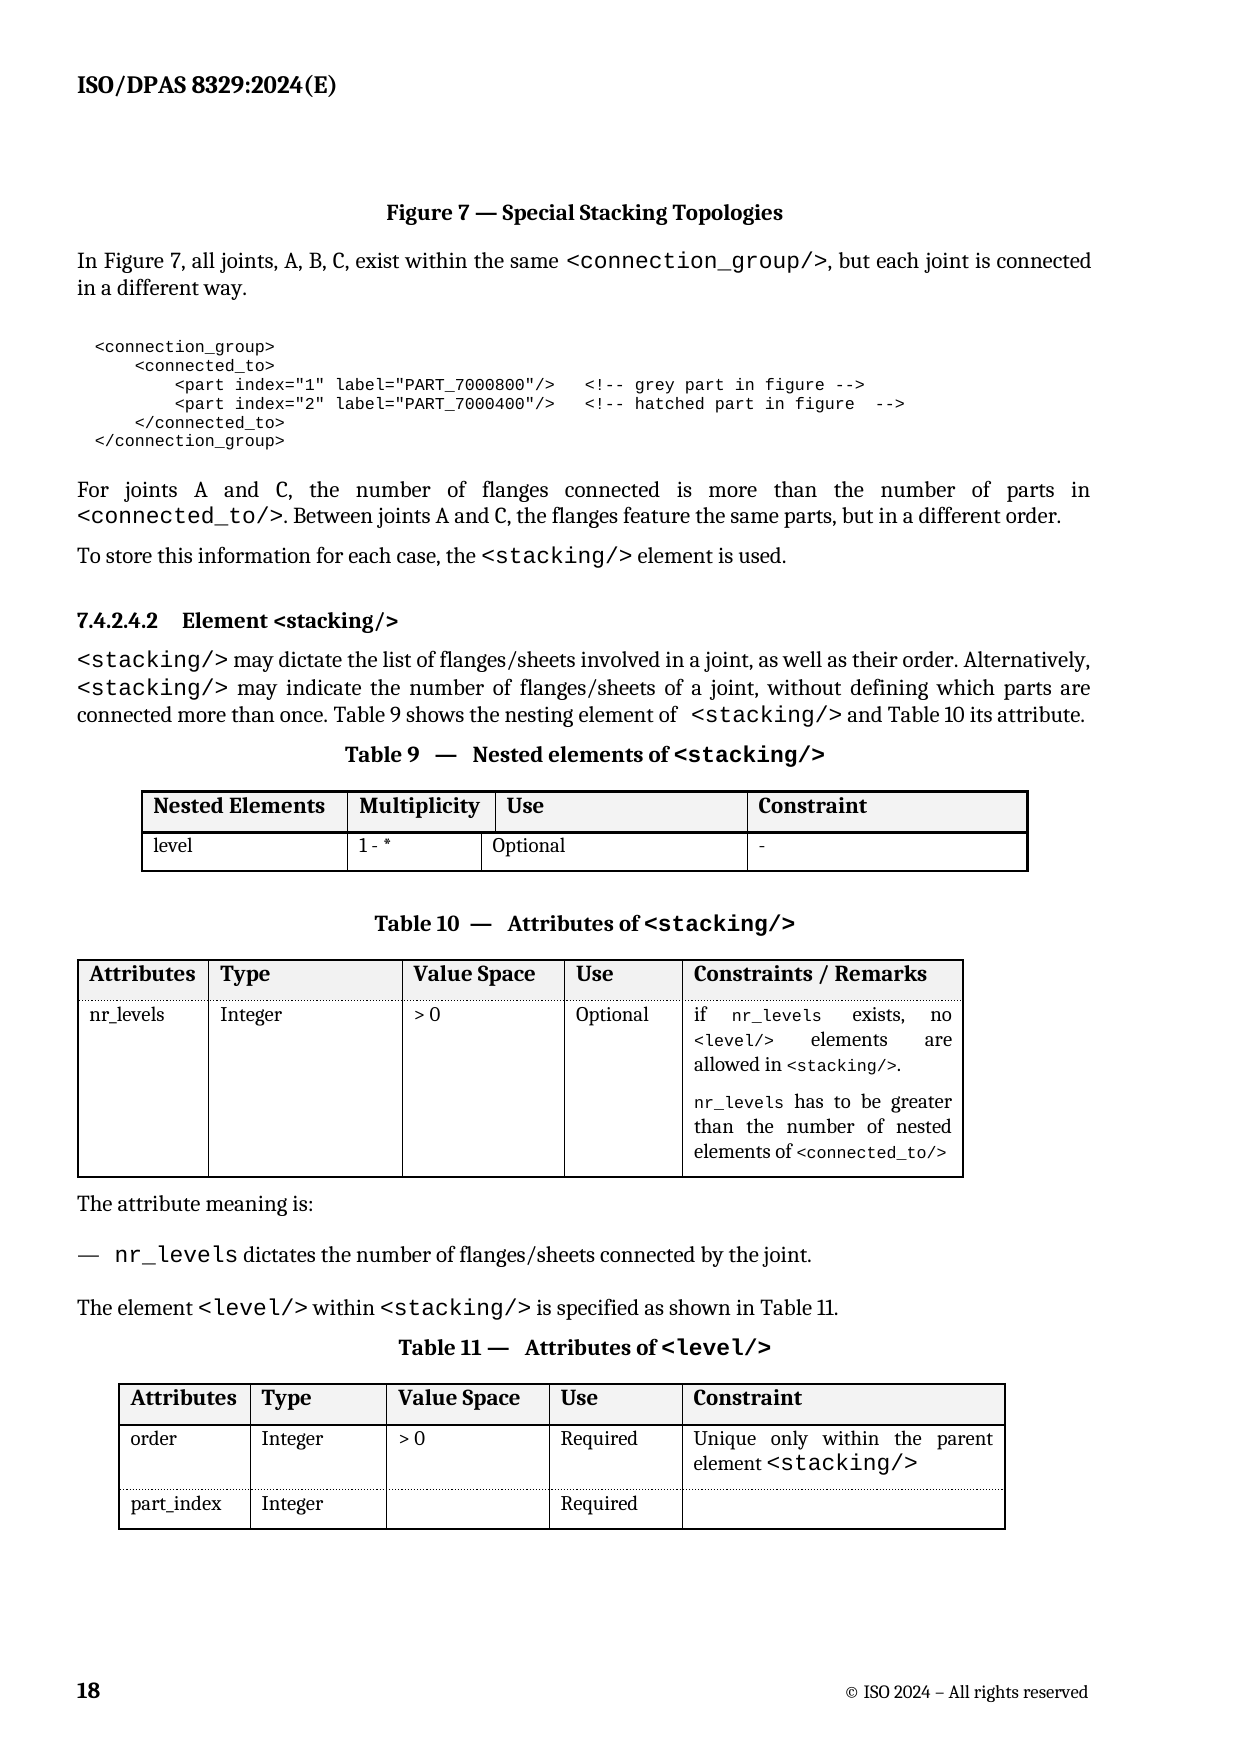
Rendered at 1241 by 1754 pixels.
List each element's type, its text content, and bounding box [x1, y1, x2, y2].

text In Figure 7, all joints, A, B, C, exist within the same <connection_group/>, but each joint is connected in a different way. [77, 247, 1092, 301]
text <part index="1" label="PART_7000800"/> <!-- grey part in figure --> [94, 376, 1075, 395]
text Figure 7 — Special Stacking Topologies [77, 200, 1092, 227]
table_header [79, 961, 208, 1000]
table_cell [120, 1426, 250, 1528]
text </connected_to> [94, 414, 1075, 433]
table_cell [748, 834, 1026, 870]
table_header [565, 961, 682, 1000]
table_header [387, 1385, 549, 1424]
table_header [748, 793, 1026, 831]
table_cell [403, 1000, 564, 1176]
text </connection_group> [94, 433, 1075, 452]
text The attribute meaning is: [77, 1191, 1092, 1217]
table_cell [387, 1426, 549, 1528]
list nr_levels dictates the number of flanges/sheets connected by the joint. [77, 1242, 1092, 1269]
text <connection_group> [94, 339, 1075, 358]
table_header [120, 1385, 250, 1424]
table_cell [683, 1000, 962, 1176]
text <part index="2" label="PART_7000400"/> <!-- hatched part in figure --> [94, 395, 1075, 414]
text Table 10 — Attributes of <stacking/> [77, 911, 1092, 938]
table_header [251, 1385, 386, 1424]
text To store this information for each case, the <stacking/> element is used. [77, 543, 1092, 571]
text <connected_to> [94, 358, 1075, 376]
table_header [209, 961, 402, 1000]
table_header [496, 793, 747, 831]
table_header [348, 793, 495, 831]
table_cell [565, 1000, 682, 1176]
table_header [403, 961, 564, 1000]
text For joints A and C, the number of flanges connected is more than the number of parts in <connected_to/>. Between joints A and C, the flanges feature the same parts, but in a different order. [77, 477, 1092, 531]
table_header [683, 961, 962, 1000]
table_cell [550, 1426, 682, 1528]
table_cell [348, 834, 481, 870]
subtitle Element <stacking/> [77, 608, 1092, 634]
text Table 9 — Nested elements of <stacking/> [77, 742, 1092, 769]
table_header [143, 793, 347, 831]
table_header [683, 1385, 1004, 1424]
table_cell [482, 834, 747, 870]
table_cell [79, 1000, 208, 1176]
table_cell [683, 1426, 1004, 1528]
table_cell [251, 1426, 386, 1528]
text The element <level/> within <stacking/> is specified as shown in Table 11. [77, 1294, 1092, 1322]
text <stacking/> may dictate the list of flanges/sheets involved in a joint, as well as their order. Alternatively, <stacking/> may indicate the number of flanges/sheets of a joint, without defining which parts are connected more than once. Table 9 shows the nesting element of <stacking/> and Table 10 its attribute. [77, 647, 1092, 729]
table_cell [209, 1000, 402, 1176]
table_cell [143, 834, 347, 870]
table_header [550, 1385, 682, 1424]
text Table 11 — Attributes of <level/> [77, 1334, 1092, 1362]
